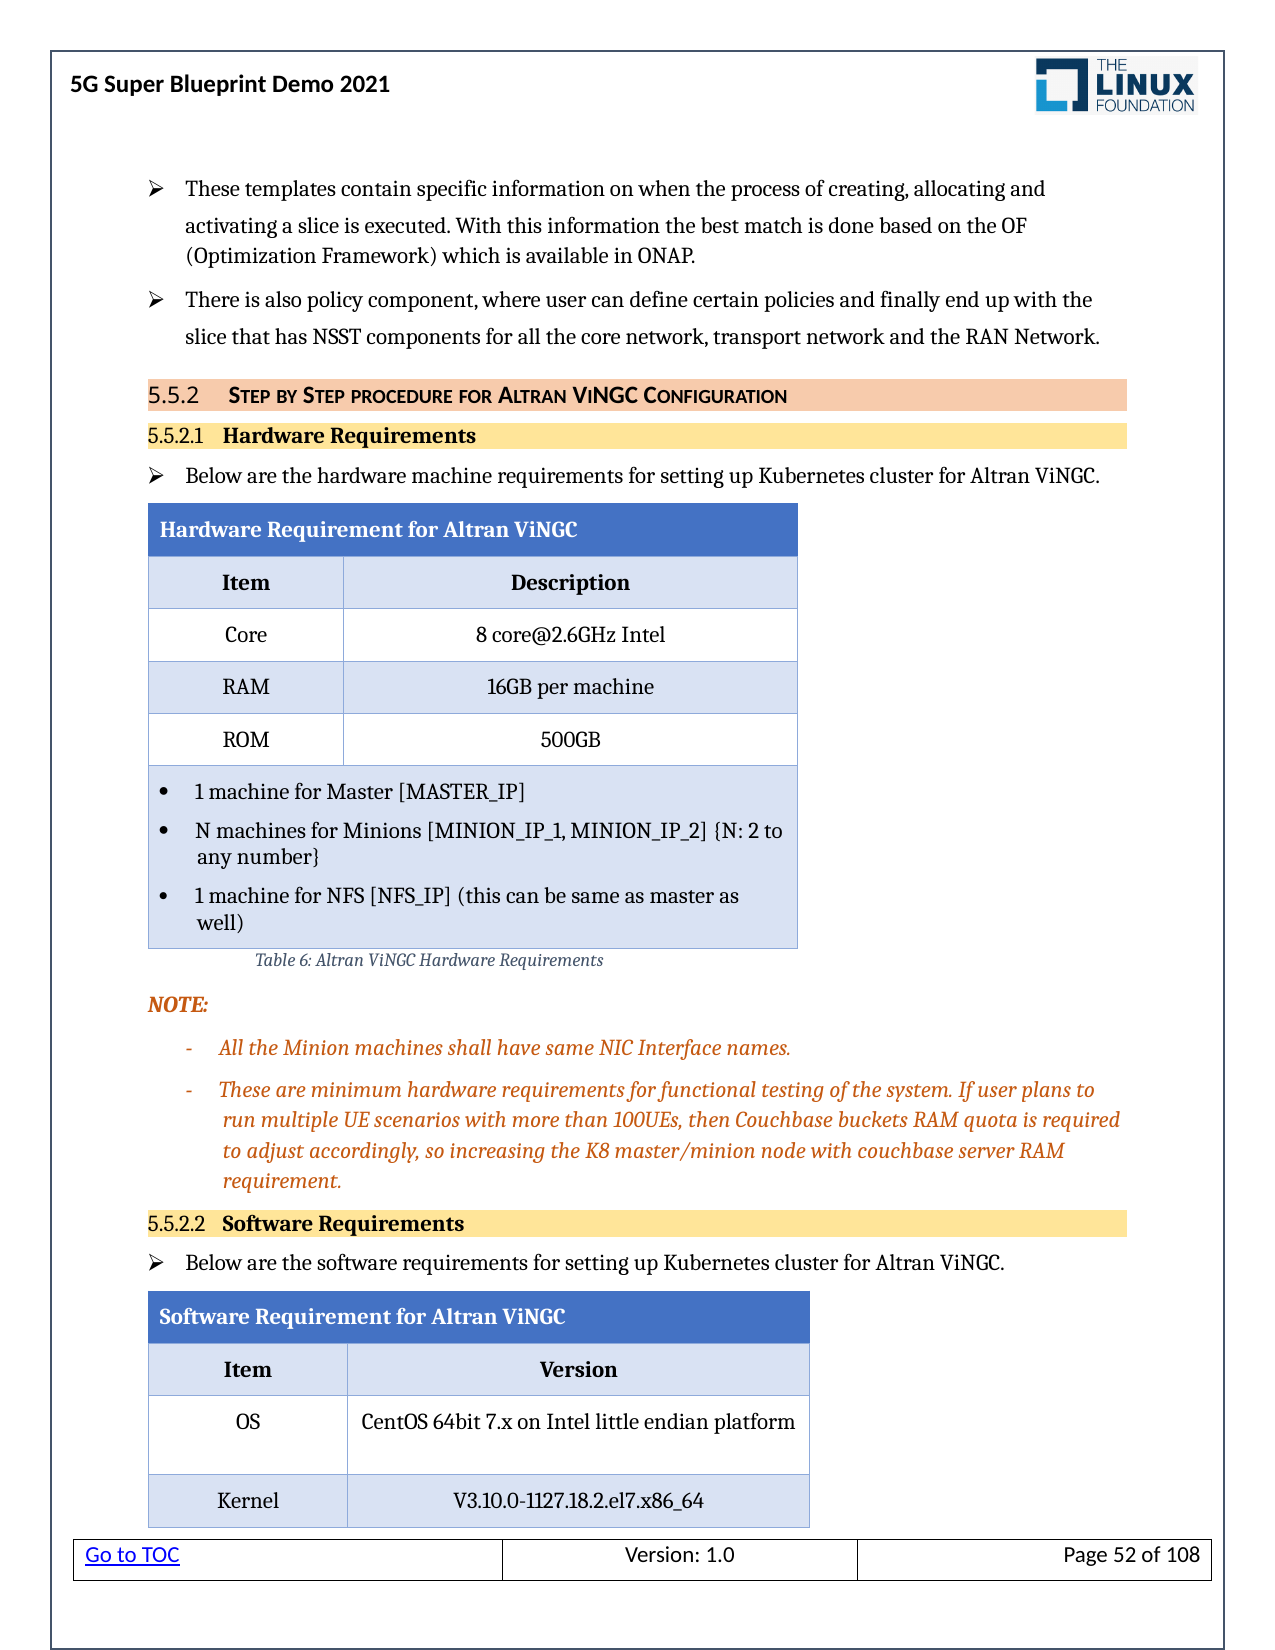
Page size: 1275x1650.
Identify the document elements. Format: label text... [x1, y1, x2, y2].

table_cell Item [149, 557, 343, 608]
table_cell OS [149, 1396, 347, 1474]
list These templates contain specific information on when the process of creating, allocating and activating a slice is executed. With this information the best match is done based on the OF (Optimization Framework) which is available in ONAP. [148, 162, 1127, 269]
table_cell Kernel [149, 1475, 347, 1527]
text Table 6: Altran ViNGC Hardware Requirements [148, 949, 1127, 971]
table_cell ROM [149, 714, 343, 765]
table_cell 8 core@2.6GHz Intel [344, 609, 797, 661]
list These are minimum hardware requirements for functional testing of the system. If user plans to run multiple UE scenarios with more than 100UEs, then Couchbase buckets RAM quota is required to adjust accordingly, so increasing the K8 master/minion node with couchbase server RAM requirement. [185, 1077, 1127, 1194]
table_header Hardware Requirement for Altran ViNGC [149, 504, 797, 556]
list Below are the hardware machine requirements for setting up Kubernetes cluster for Altran ViNGC. [148, 449, 1127, 496]
list Step by Step procedure for Altran ViNGC Configuration [148, 379, 1127, 411]
table_cell 1 machine for Master [MASTER_IP] N machines for Minions [MINION_IP_1, MINION_IP_2] {N: 2 to any number} 1 machine for NFS [NFS_IP] (this can be same as master as well) [149, 766, 797, 948]
list There is also policy component, where user can define certain policies and finally end up with the slice that has NSST components for all the core network, transport network and the RAN Network. [148, 273, 1127, 350]
table_cell Core [149, 609, 343, 661]
table_cell CentOS 64bit 7.x on Intel little endian platform [348, 1396, 809, 1474]
list Below are the software requirements for setting up Kubernetes cluster for Altran ViNGC. [148, 1237, 1127, 1284]
text NOTE: [148, 992, 1127, 1018]
table_header Software Requirement for Altran ViNGC [149, 1292, 809, 1343]
table_cell 500GB [344, 714, 797, 765]
list All the Minion machines shall have same NIC Interface names. [185, 1034, 1127, 1061]
table_cell V3.10.0-1127.18.2.el7.x86_64 [348, 1475, 809, 1527]
list Hardware Requirements [148, 423, 1127, 449]
table_cell RAM [149, 662, 343, 713]
list Software Requirements [148, 1210, 1127, 1237]
table_cell Item [149, 1344, 347, 1395]
table_cell Description [344, 557, 797, 608]
picture [1034, 56, 1199, 115]
table_cell Version [348, 1344, 809, 1395]
table_cell 16GB per machine [344, 662, 797, 713]
